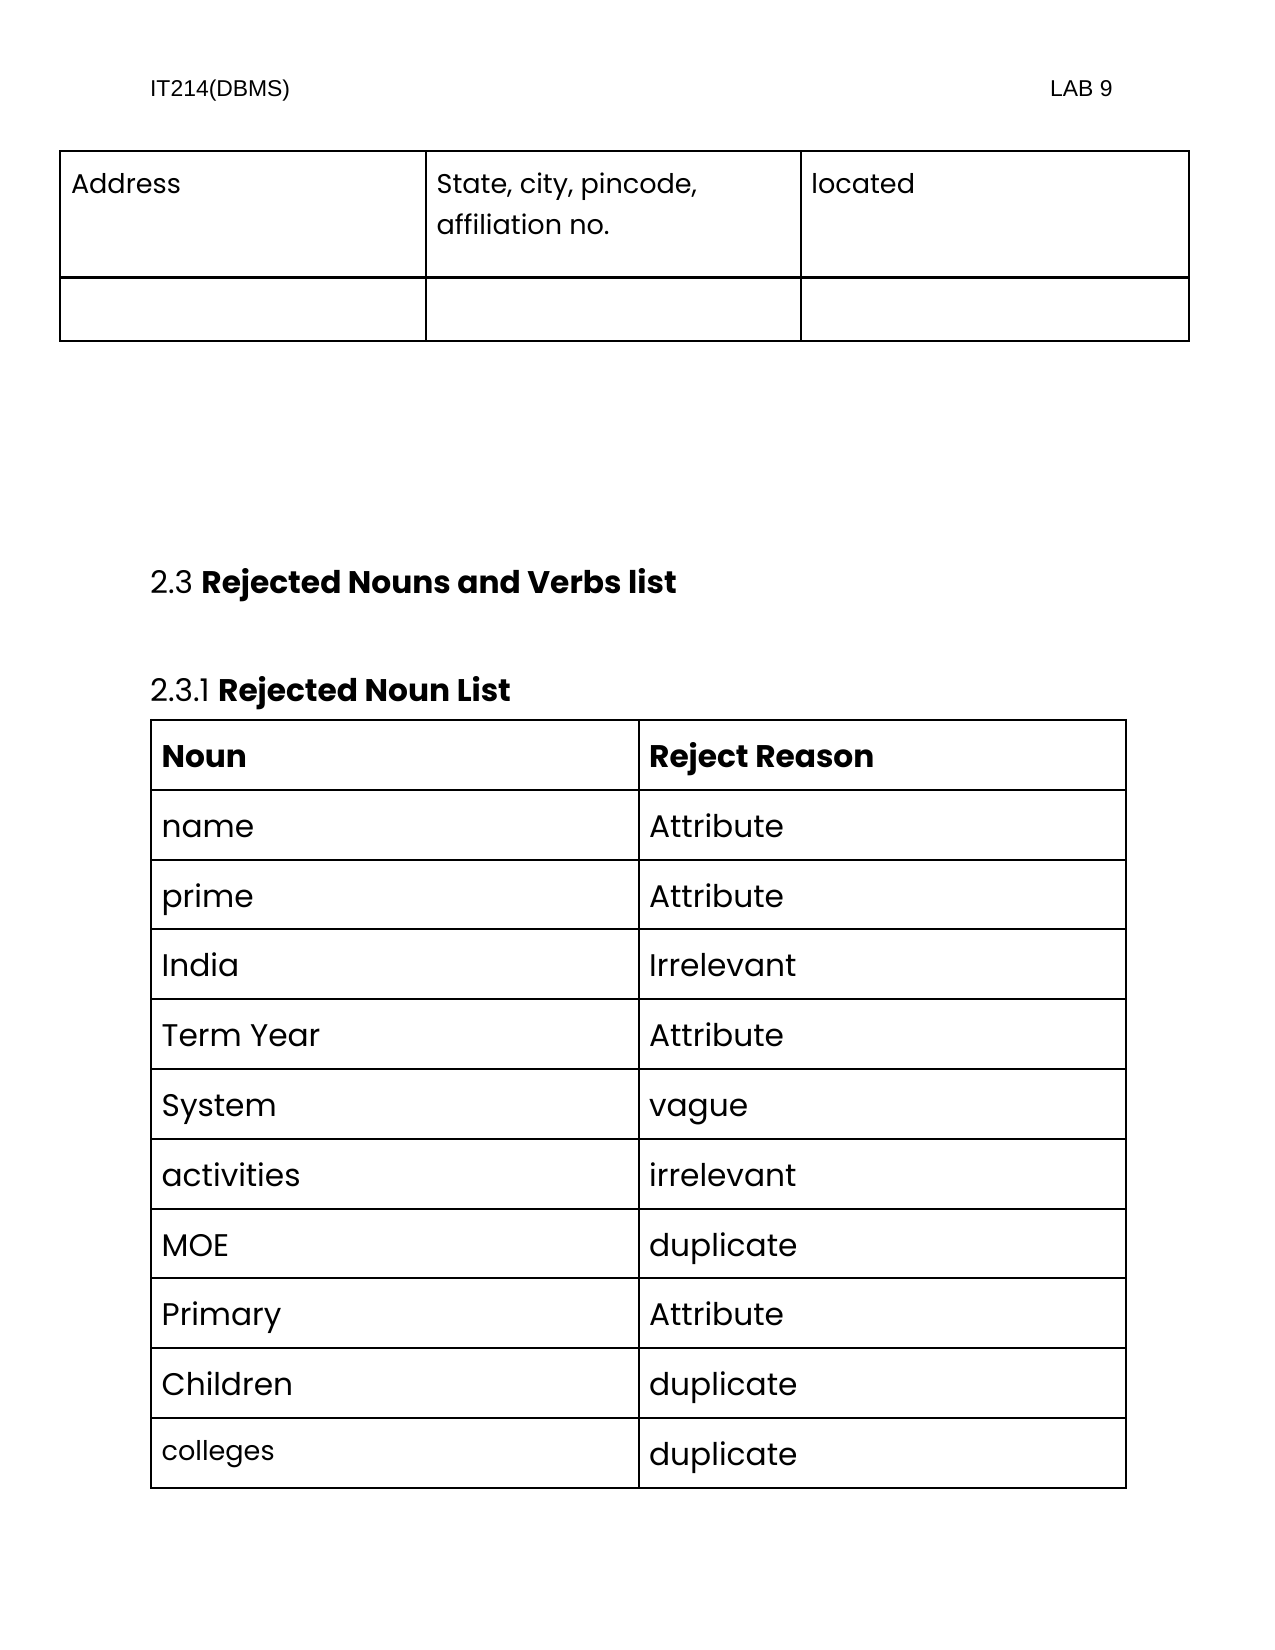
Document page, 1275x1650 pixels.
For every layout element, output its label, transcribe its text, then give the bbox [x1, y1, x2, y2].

table_cell colleges [152, 1419, 638, 1487]
table_cell Attribute [640, 861, 1125, 928]
table_cell State, city, pincode, affiliation no. [427, 152, 800, 276]
table_cell [427, 279, 800, 340]
table_cell duplicate [640, 1210, 1125, 1277]
text 2.3 Rejected Nouns and Verbs list [150, 557, 1125, 604]
table_cell Attribute [640, 1279, 1125, 1347]
text 2.3.1 Rejected Noun List [150, 665, 1125, 712]
table_cell duplicate [640, 1419, 1125, 1487]
table_cell Primary [152, 1279, 638, 1347]
table_cell [61, 279, 425, 340]
table_header Noun [152, 721, 638, 789]
table_cell Attribute [640, 1000, 1125, 1068]
table_header Reject Reason [640, 721, 1125, 789]
table_cell activities [152, 1140, 638, 1207]
table_cell duplicate [640, 1349, 1125, 1417]
table_cell prime [152, 861, 638, 928]
table_cell vague [640, 1070, 1125, 1138]
table_cell name [152, 791, 638, 858]
table_cell MOE [152, 1210, 638, 1277]
table_cell Address [61, 152, 425, 276]
table_cell located [802, 152, 1188, 276]
table_cell [802, 279, 1188, 340]
table_cell irrelevant [640, 1140, 1125, 1207]
table_cell India [152, 930, 638, 998]
table_cell Irrelevant [640, 930, 1125, 998]
table_cell Attribute [640, 791, 1125, 858]
table_cell Children [152, 1349, 638, 1417]
table_cell Term Year [152, 1000, 638, 1068]
table_cell System [152, 1070, 638, 1138]
